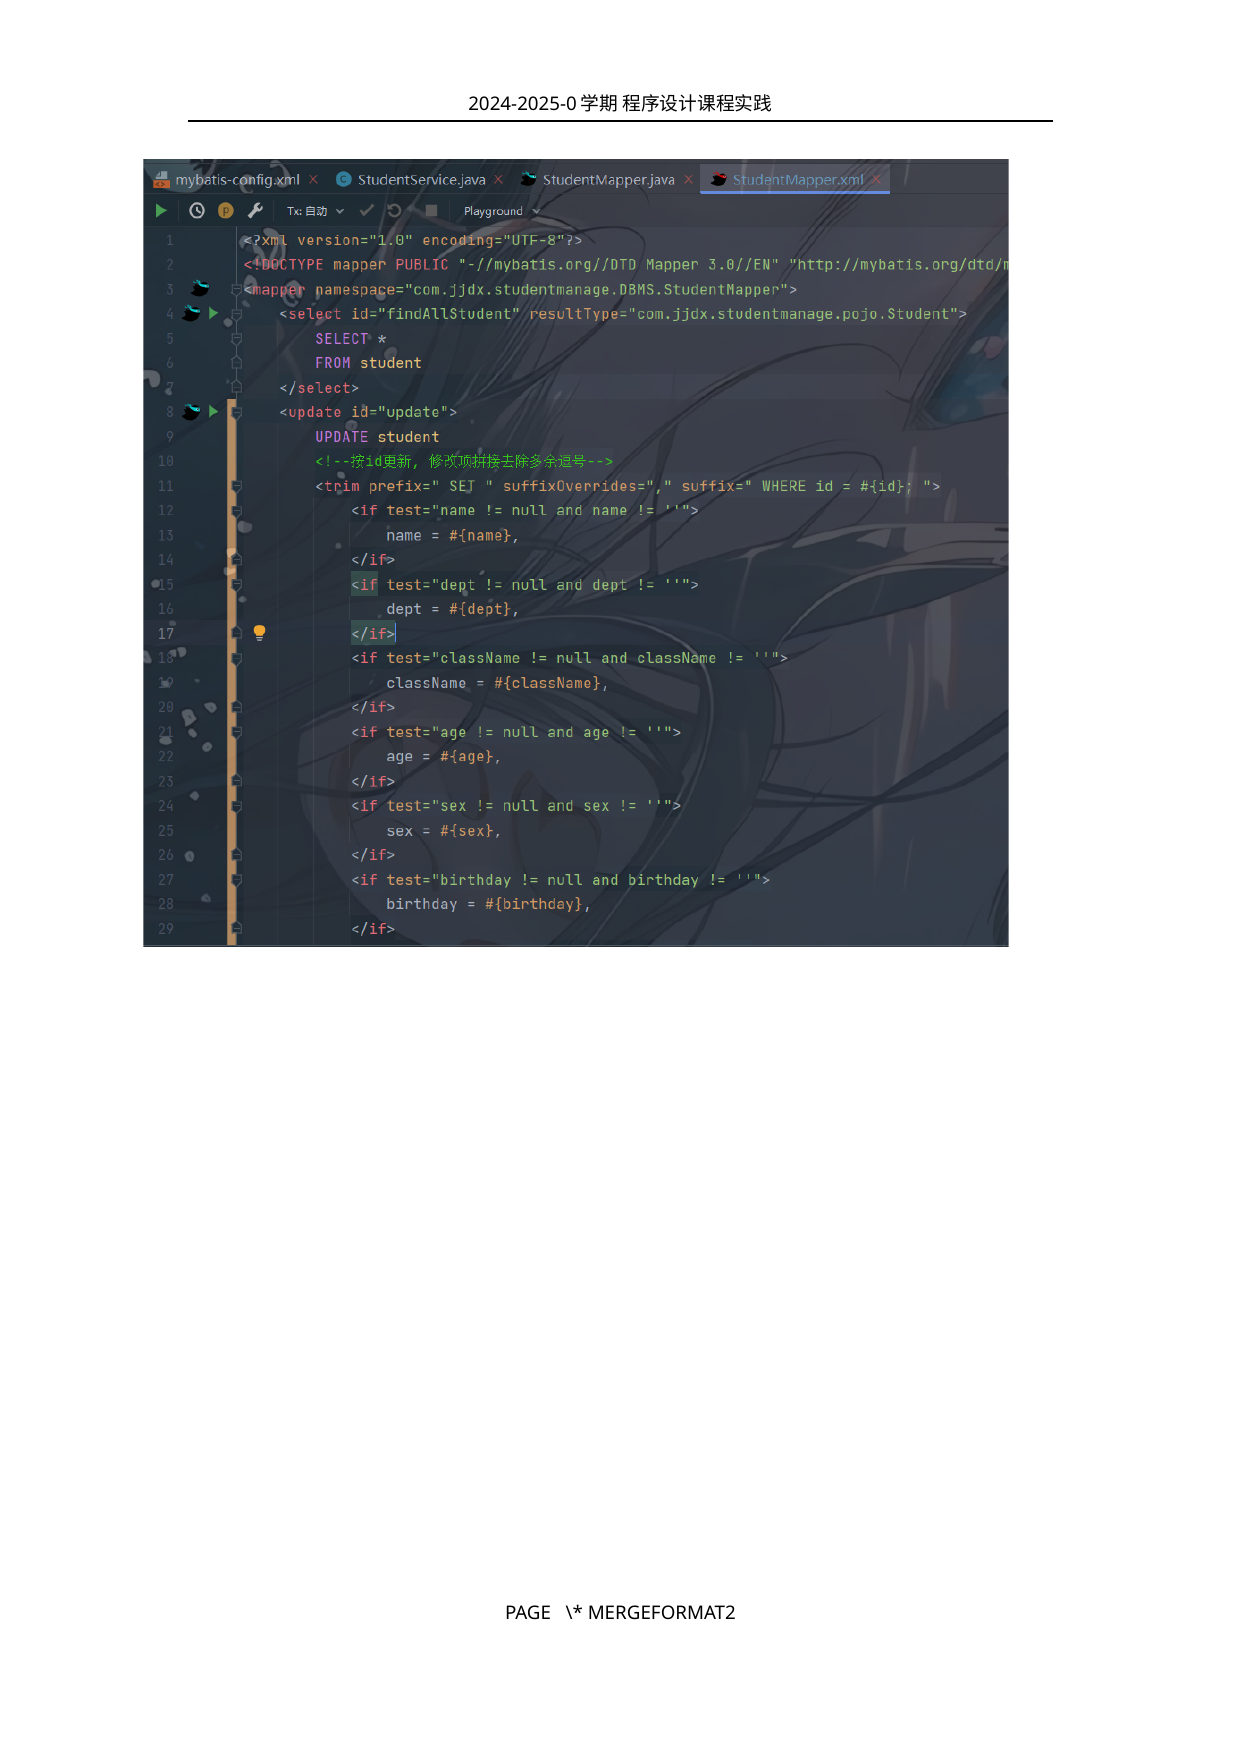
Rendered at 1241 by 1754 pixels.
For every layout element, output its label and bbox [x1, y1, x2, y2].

picture [143, 159, 1009, 947]
